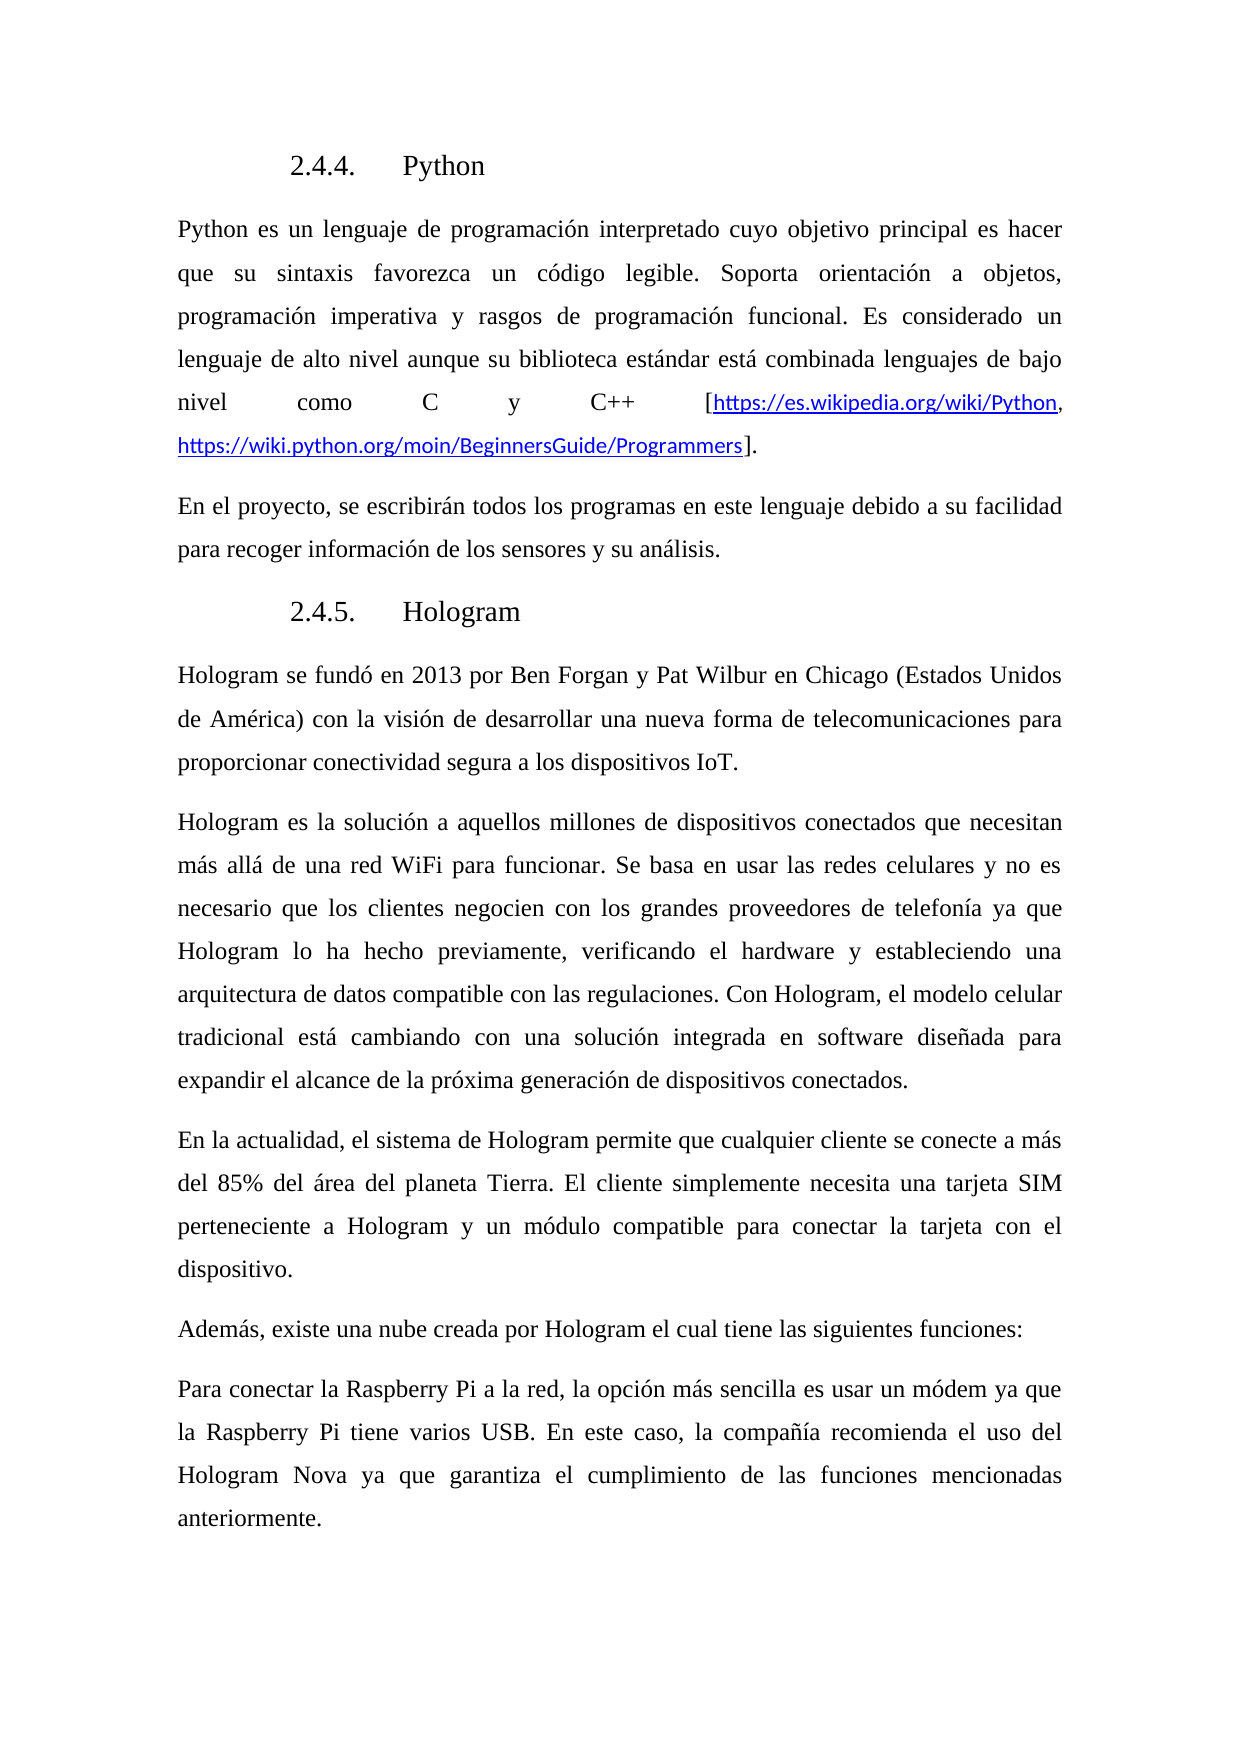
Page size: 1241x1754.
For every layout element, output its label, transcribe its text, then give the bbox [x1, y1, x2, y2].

text Además, existe una nube creada por Hologram el cual tiene las siguientes funciones: [177, 1314, 1063, 1343]
text Para conectar la Raspberry Pi a la red, la opción más sencilla es usar un módem ya que la Raspberry Pi tiene varios USB. En este caso, la compañía recomienda el uso del Hologram Nova ya que garantiza el cumplimiento de las funciones mencionadas anteriormente. [177, 1374, 1063, 1532]
text Hologram se fundó en 2013 por Ben Forgan y Pat Wilbur en Chicago (Estados Unidos de América) con la visión de desarrollar una nueva forma de telecomunicaciones para proporcionar conectividad segura a los dispositivos IoT. [177, 661, 1063, 776]
text Hologram es la solución a aquellos millones de dispositivos conectados que necesitan más allá de una red WiFi para funcionar. Se basa en usar las redes celulares y no es necesario que los clientes negocien con los grandes proveedores de telefonía ya que Hologram lo ha hecho previamente, verificando el hardware y estableciendo una arquitectura de datos compatible con las regulaciones. Con Hologram, el modelo celular tradicional está cambiando con una solución integrada en software diseñada para expandir el alcance de la próxima generación de dispositivos conectados. [177, 807, 1063, 1094]
text En la actualidad, el sistema de Hologram permite que cualquier cliente se conecte a más del 85% del área del planeta Tierra. El cliente simplemente necesita una tarjeta SIM perteneciente a Hologram y un módulo compatible para conectar la tarjeta con el dispositivo. [177, 1125, 1063, 1283]
text Python es un lenguaje de programación interpretado cuyo objetivo principal es hacer que su sintaxis favorezca un código legible. Soporta orientación a objetos, programación imperativa y rasgos de programación funcional. Es considerado un lenguaje de alto nivel aunque su biblioteca estándar está combinada lenguajes de bajo nivel como C y C++ [https://es.wikipedia.org/wiki/Python, https://wiki.python.org/moin/BeginnersGuide/Programmers]. [177, 214, 1063, 459]
list Python [290, 148, 1063, 181]
list Hologram [290, 594, 1063, 627]
text En el proyecto, se escribirán todos los programas en este lenguaje debido a su facilidad para recoger información de los sensores y su análisis. [177, 491, 1063, 563]
